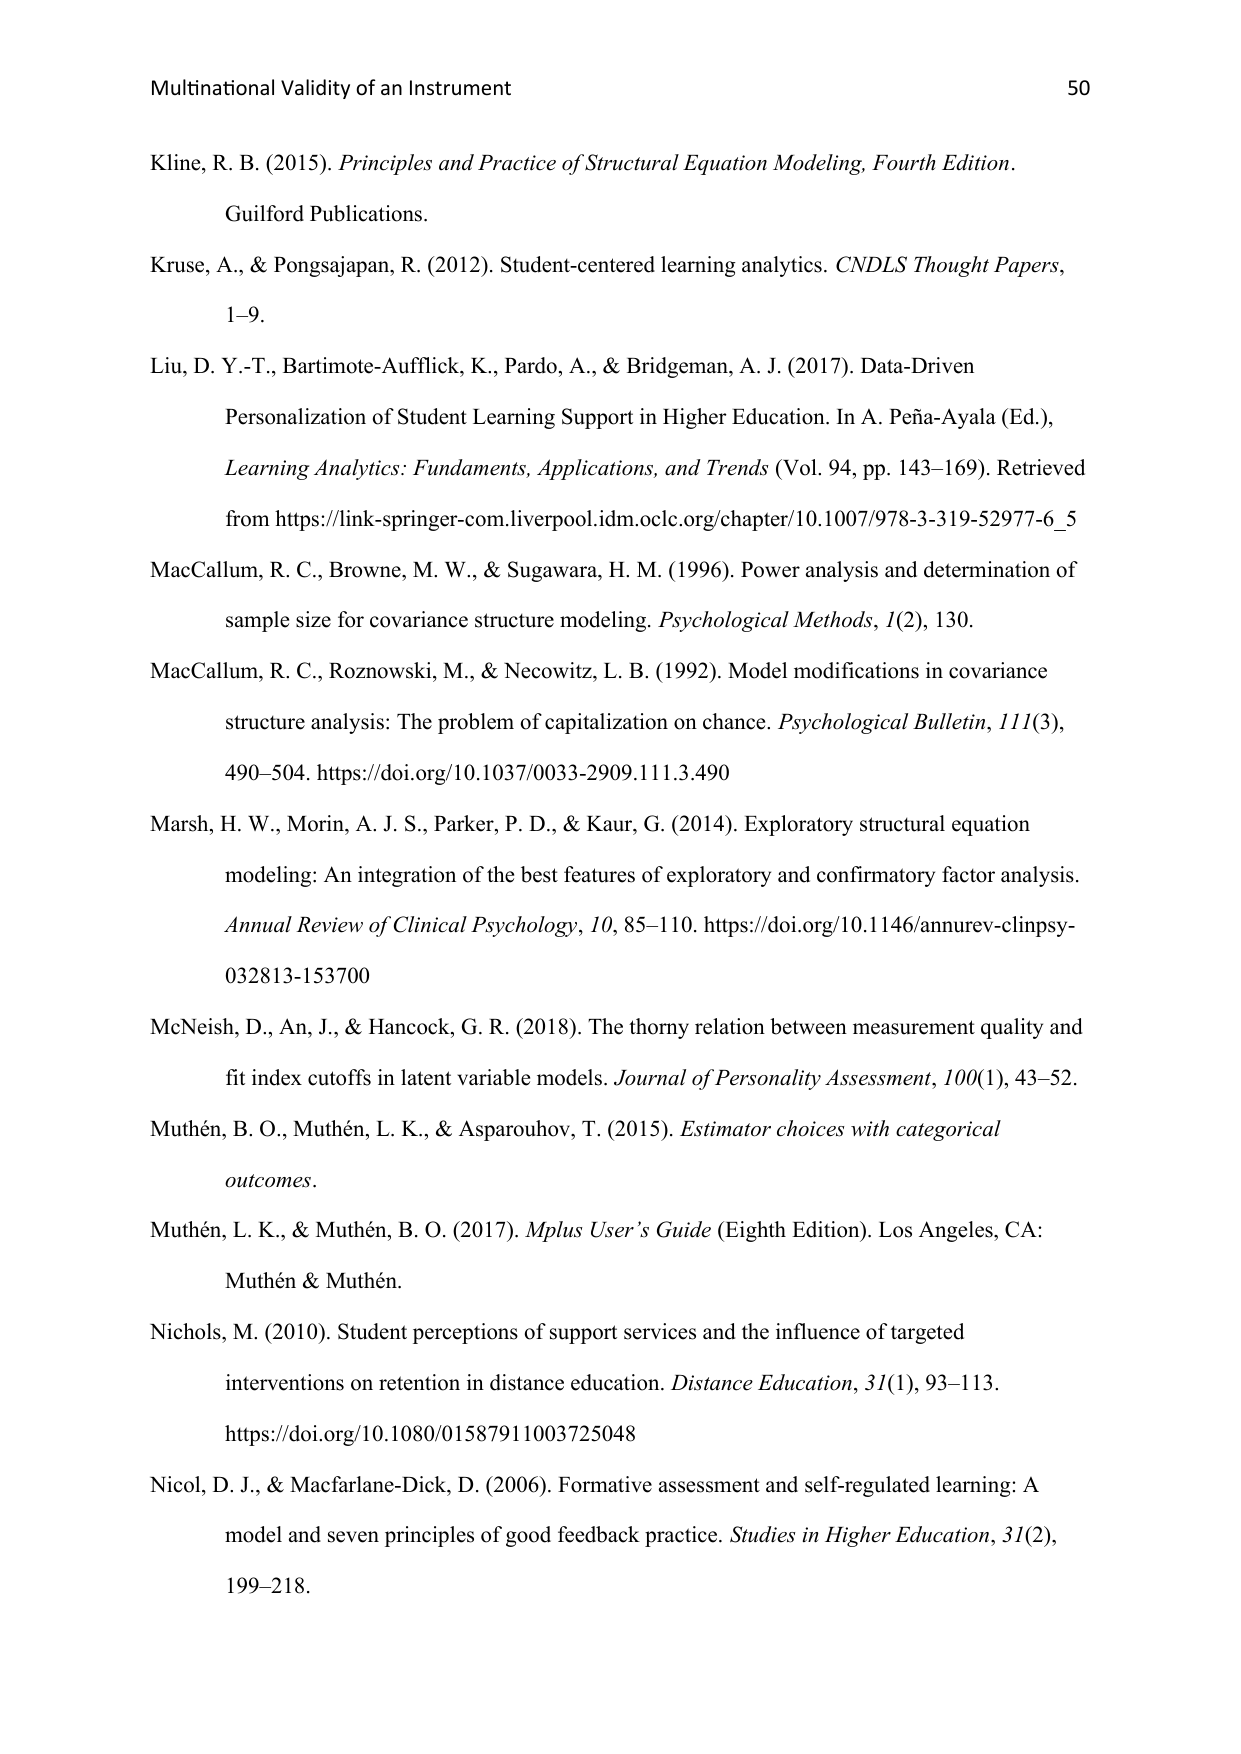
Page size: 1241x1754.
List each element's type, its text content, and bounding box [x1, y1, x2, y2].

text Marsh, H. W., Morin, A. J. S., Parker, P. D., & Kaur, G. (2014). Exploratory structural equation modeling: An integration of the best features of exploratory and confirmatory factor analysis. Annual Review of Clinical Psychology, 10, 85–110. https://doi.org/10.1146/annurev-clinpsy-032813-153700 [150, 811, 1090, 989]
text MacCallum, R. C., Roznowski, M., & Necowitz, L. B. (1992). Model modifications in covariance structure analysis: The problem of capitalization on chance. Psychological Bulletin, 111(3), 490–504. https://doi.org/10.1037/0033-2909.111.3.490 [150, 658, 1090, 785]
text McNeish, D., An, J., & Hancock, G. R. (2018). The thorny relation between measurement quality and fit index cutoffs in latent variable models. Journal of Personality Assessment, 100(1), 43–52. [150, 1014, 1090, 1090]
text Nichols, M. (2010). Student perceptions of support services and the influence of targeted interventions on retention in distance education. Distance Education, 31(1), 93–113. https://doi.org/10.1080/01587911003725048 [150, 1319, 1090, 1446]
text Kruse, A., & Pongsajapan, R. (2012). Student-centered learning analytics. CNDLS Thought Papers, 1–9. [150, 252, 1090, 328]
text Muthén, L. K., & Muthén, B. O. (2017). Mplus User’s Guide (Eighth Edition). Los Angeles, CA: Muthén & Muthén. [150, 1217, 1090, 1294]
text MacCallum, R. C., Browne, M. W., & Sugawara, H. M. (1996). Power analysis and determination of sample size for covariance structure modeling. Psychological Methods, 1(2), 130. [150, 557, 1090, 633]
text Liu, D. Y.-T., Bartimote-Aufflick, K., Pardo, A., & Bridgeman, A. J. (2017). Data-Driven Personalization of Student Learning Support in Higher Education. In A. Peña-Ayala (Ed.), Learning Analytics: Fundaments, Applications, and Trends (Vol. 94, pp. 143–169). Retrieved from https://link-springer-com.liverpool.idm.oclc.org/chapter/10.1007/978-3-319-52977-6_5 [150, 353, 1090, 531]
text Nicol, D. J., & Macfarlane-Dick, D. (2006). Formative assessment and self-regulated learning: A model and seven principles of good feedback practice. Studies in Higher Education, 31(2), 199–218. [150, 1472, 1090, 1599]
text Muthén, B. O., Muthén, L. K., & Asparouhov, T. (2015). Estimator choices with categorical outcomes. [150, 1116, 1090, 1192]
text Kline, R. B. (2015). Principles and Practice of Structural Equation Modeling, Fourth Edition. Guilford Publications. [150, 150, 1090, 226]
